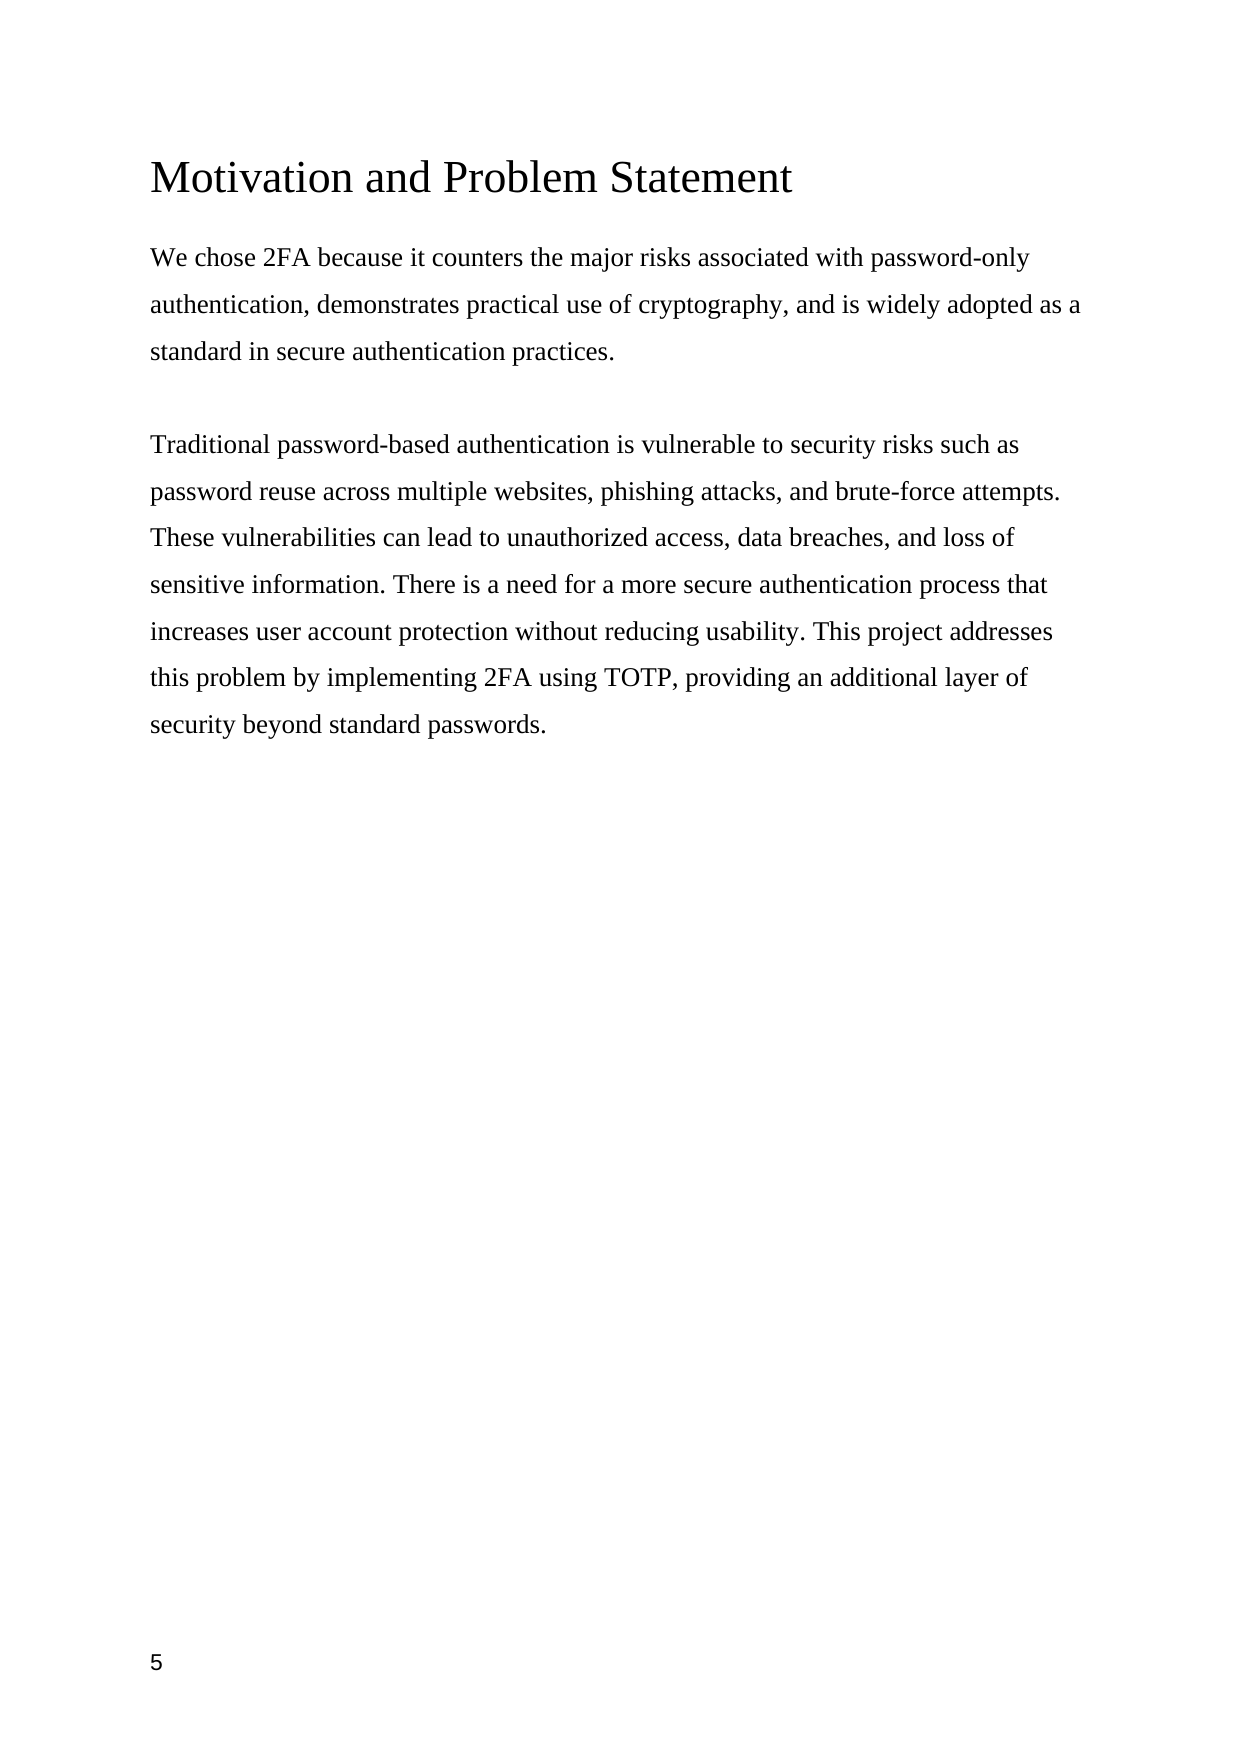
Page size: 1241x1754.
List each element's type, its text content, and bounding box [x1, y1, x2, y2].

text Traditional password-based authentication is vulnerable to security risks such as password reuse across multiple websites, phishing attacks, and brute-force attempts. These vulnerabilities can lead to unauthorized access, data breaches, and loss of sensitive information. There is a need for a more secure authentication process that increases user account protection without reducing usability. This project addresses this problem by implementing 2FA using TOTP, providing an additional layer of security beyond standard passwords. [150, 428, 1090, 739]
subtitle Motivation and Problem Statement [150, 150, 1090, 203]
text We chose 2FA because it counters the major risks associated with password-only authentication, demonstrates practical use of cryptography, and is widely adopted as a standard in secure authentication practices. [150, 242, 1090, 366]
